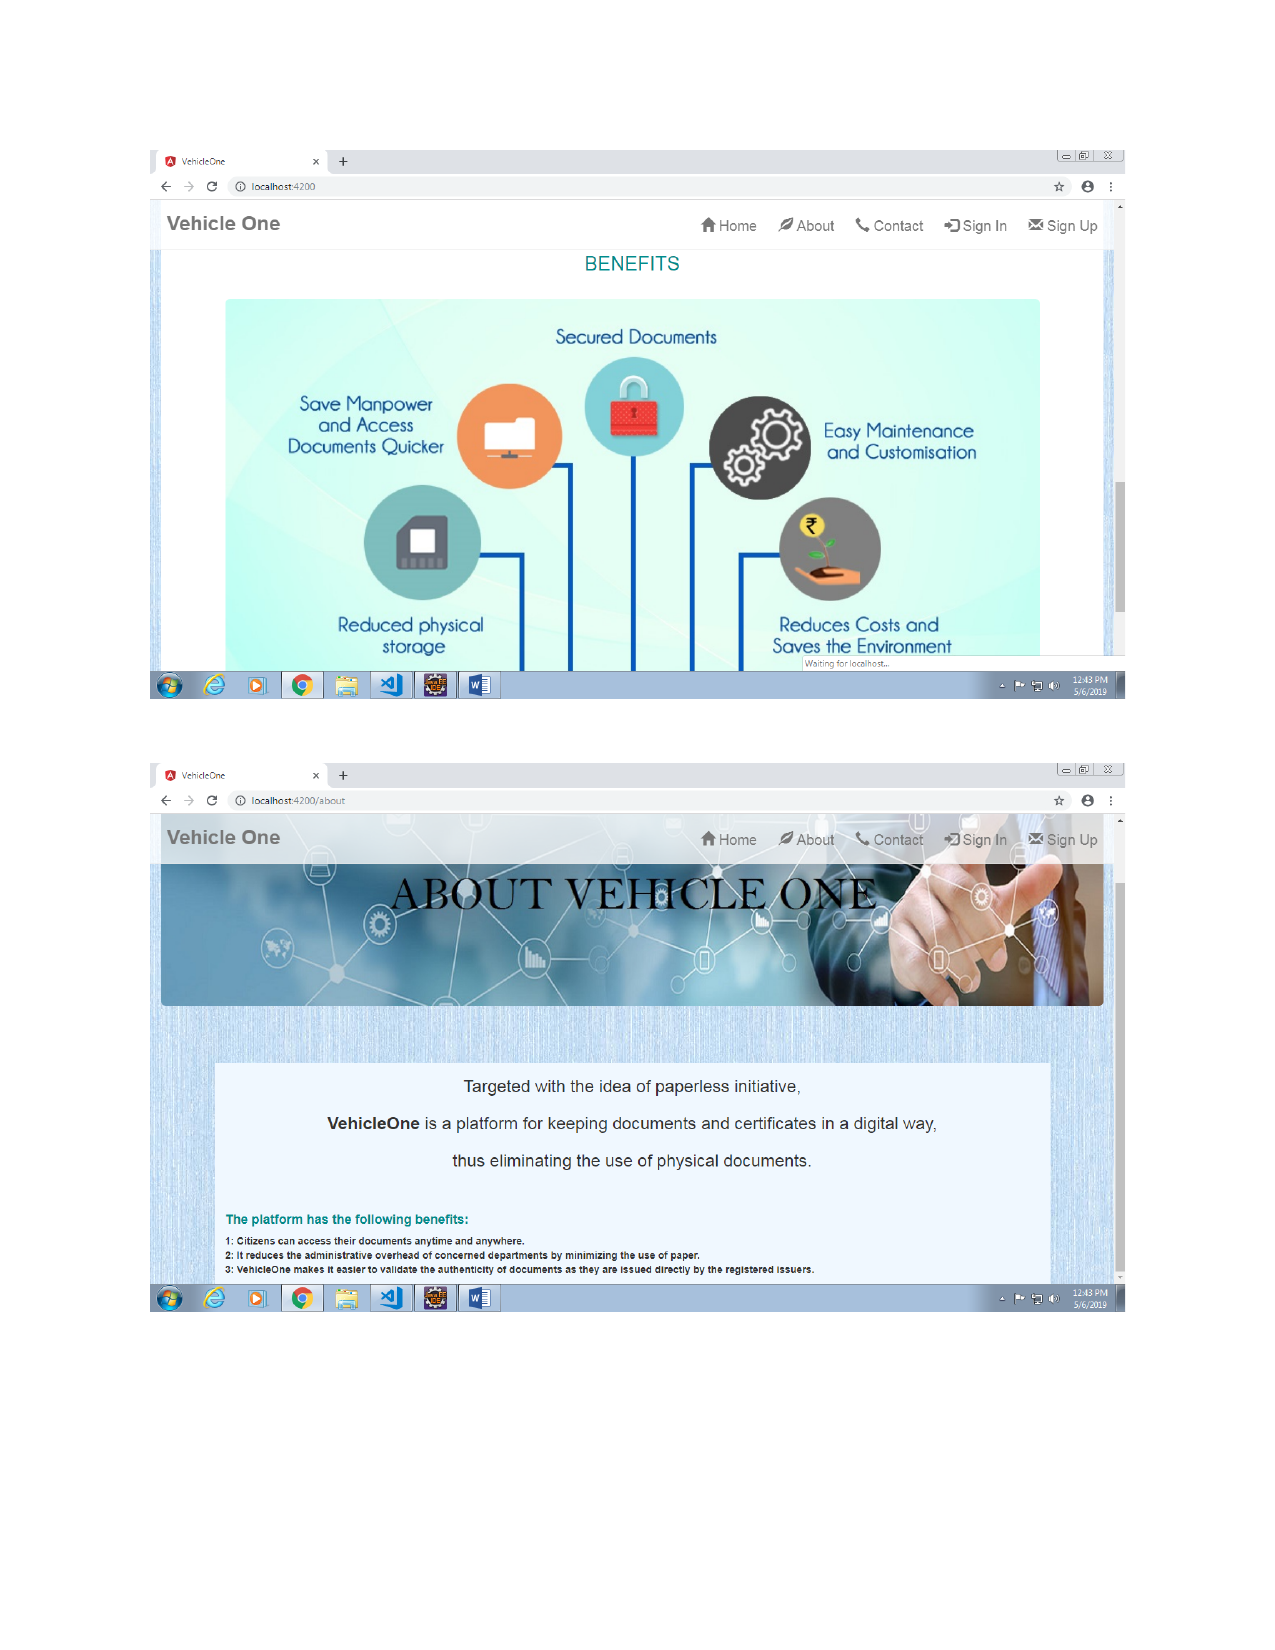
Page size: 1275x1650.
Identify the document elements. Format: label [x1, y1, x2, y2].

picture [150, 150, 1125, 699]
picture [150, 763, 1125, 1312]
